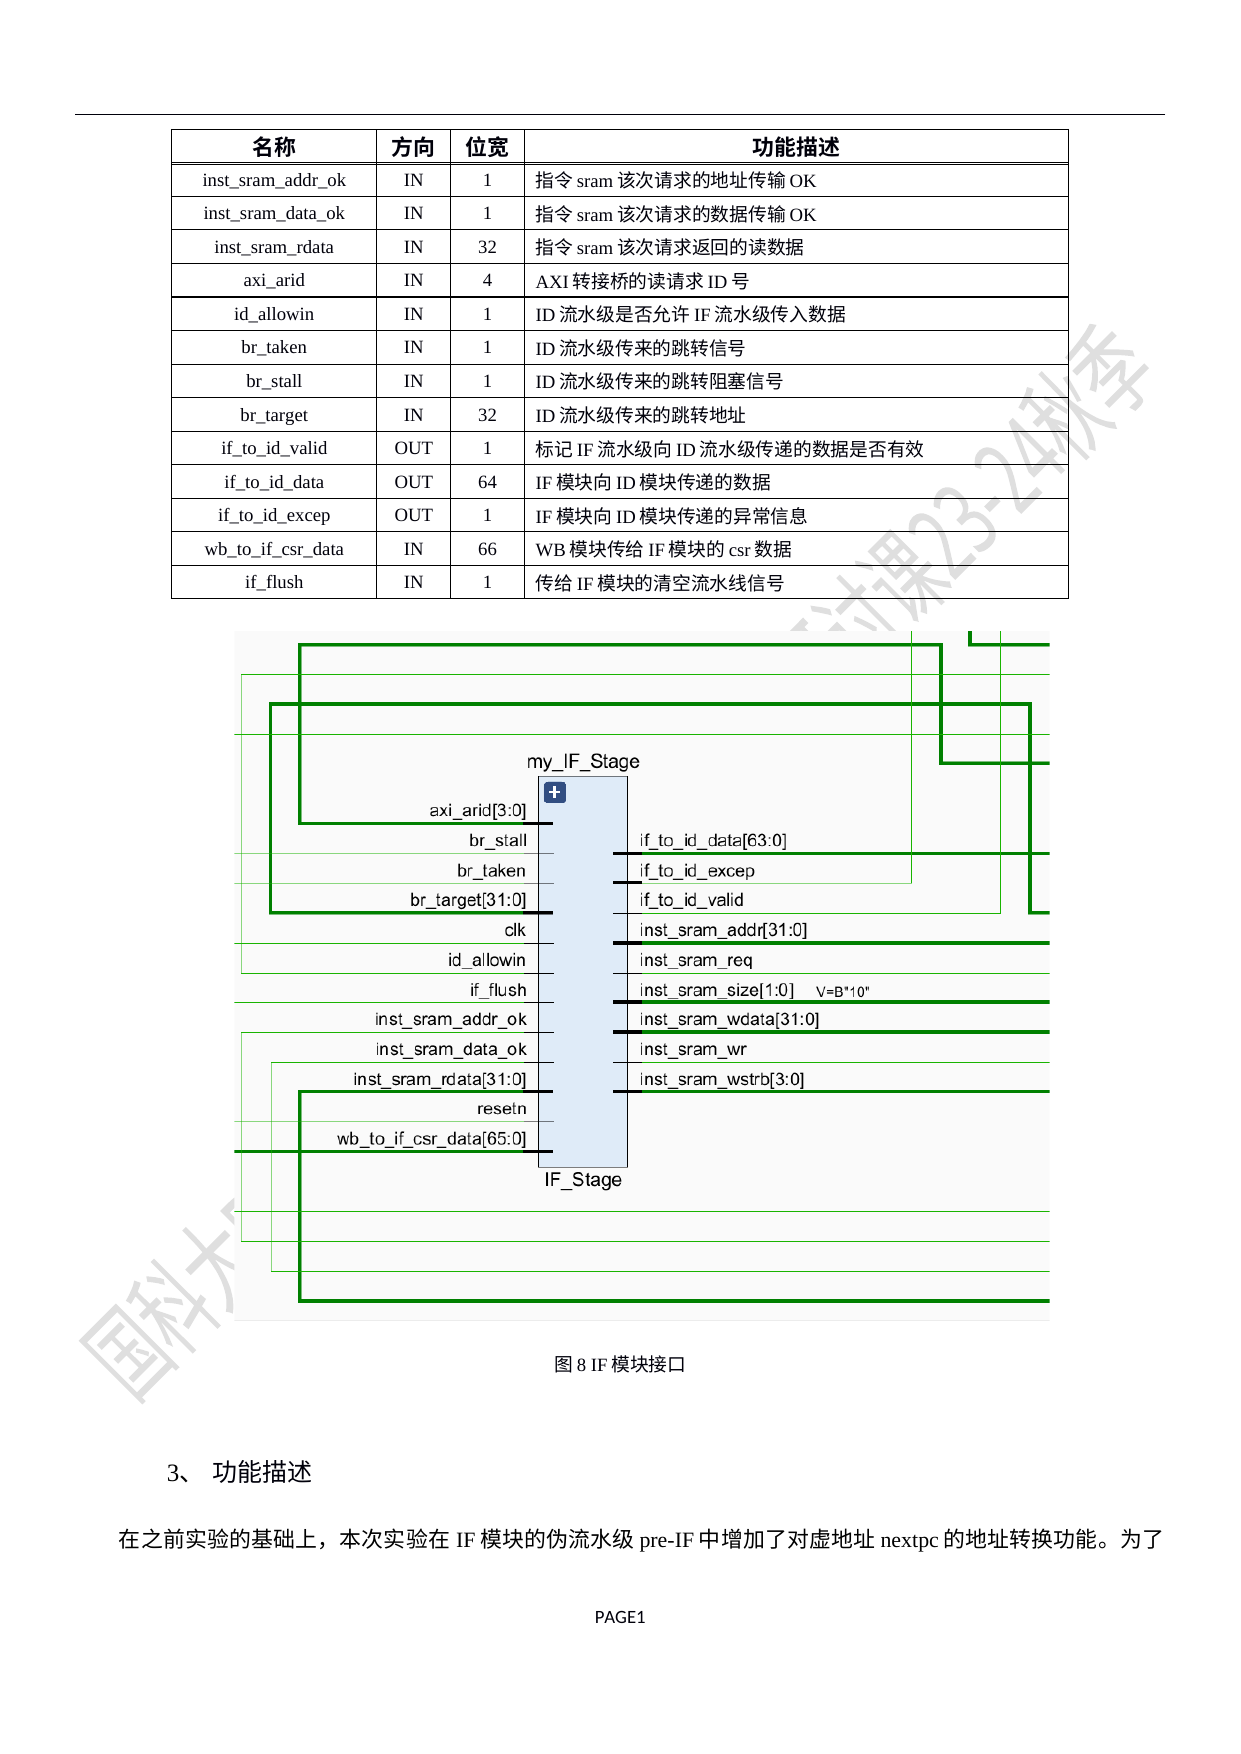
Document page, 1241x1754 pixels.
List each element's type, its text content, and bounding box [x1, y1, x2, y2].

table_cell 1 [451, 197, 524, 229]
table_cell ID流水级传来的跳转信号 [525, 331, 1068, 363]
table_cell 1 [451, 566, 524, 598]
table_cell 标记IF流水级向ID流水级传递的数据是否有效 [525, 432, 1068, 464]
table_cell if_flush [172, 566, 376, 598]
table_cell br_stall [172, 365, 376, 397]
table_cell IN [377, 298, 450, 330]
text 图8 IF模块接口 [75, 1347, 1165, 1379]
table_cell IN [377, 331, 450, 363]
table_cell id_allowin [172, 298, 376, 330]
table_cell ID流水级传来的跳转阻塞信号 [525, 365, 1068, 397]
picture [234, 631, 1050, 1321]
table_cell 32 [451, 398, 524, 431]
table_cell WB模块传给IF模块的csr数据 [525, 532, 1068, 565]
table_cell inst_sram_data_ok [172, 197, 376, 229]
table_cell OUT [377, 499, 450, 531]
table_header 方向 [377, 130, 450, 162]
table_cell IN [377, 365, 450, 397]
table_cell 指令sram该次请求的地址传输OK [525, 165, 1068, 196]
table_cell 66 [451, 532, 524, 565]
table_header 功能描述 [525, 130, 1068, 162]
table_cell IN [377, 532, 450, 565]
table_cell ID流水级是否允许IF流水级传入数据 [525, 298, 1068, 330]
table_cell 指令sram该次请求返回的读数据 [525, 230, 1068, 263]
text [75, 1521, 1165, 1554]
table_cell if_to_id_excep [172, 499, 376, 531]
table_cell wb_to_if_csr_data [172, 532, 376, 565]
table_cell 1 [451, 365, 524, 397]
table_cell AXI转接桥的读请求ID号 [525, 264, 1068, 296]
table_cell OUT [377, 465, 450, 498]
table_cell 1 [451, 499, 524, 531]
table_cell IN [377, 566, 450, 598]
table_cell IN [377, 165, 450, 196]
table_header 位宽 [451, 130, 524, 162]
table_cell 32 [451, 230, 524, 263]
table_cell IF模块向ID模块传递的数据 [525, 465, 1068, 498]
table_cell 1 [451, 165, 524, 196]
table_cell 1 [451, 298, 524, 330]
table_cell inst_sram_addr_ok [172, 165, 376, 196]
table_cell 1 [451, 432, 524, 464]
table_cell OUT [377, 432, 450, 464]
table_cell 64 [451, 465, 524, 498]
list 功能描述 [167, 1438, 1165, 1503]
table_cell IN [377, 264, 450, 296]
table_cell ID流水级传来的跳转地址 [525, 398, 1068, 431]
table_cell 传给IF模块的清空流水线信号 [525, 566, 1068, 598]
table_cell br_target [172, 398, 376, 431]
table_cell IN [377, 398, 450, 431]
table_header 名称 [172, 130, 376, 162]
table_cell br_taken [172, 331, 376, 363]
table_cell axi_arid [172, 264, 376, 296]
table_cell inst_sram_rdata [172, 230, 376, 263]
table_cell if_to_id_data [172, 465, 376, 498]
table_cell IN [377, 230, 450, 263]
table_cell 4 [451, 264, 524, 296]
table_cell 1 [451, 331, 524, 363]
table_cell IN [377, 197, 450, 229]
table_cell if_to_id_valid [172, 432, 376, 464]
table_cell 指令sram该次请求的数据传输OK [525, 197, 1068, 229]
table_cell IF模块向ID模块传递的异常信息 [525, 499, 1068, 531]
